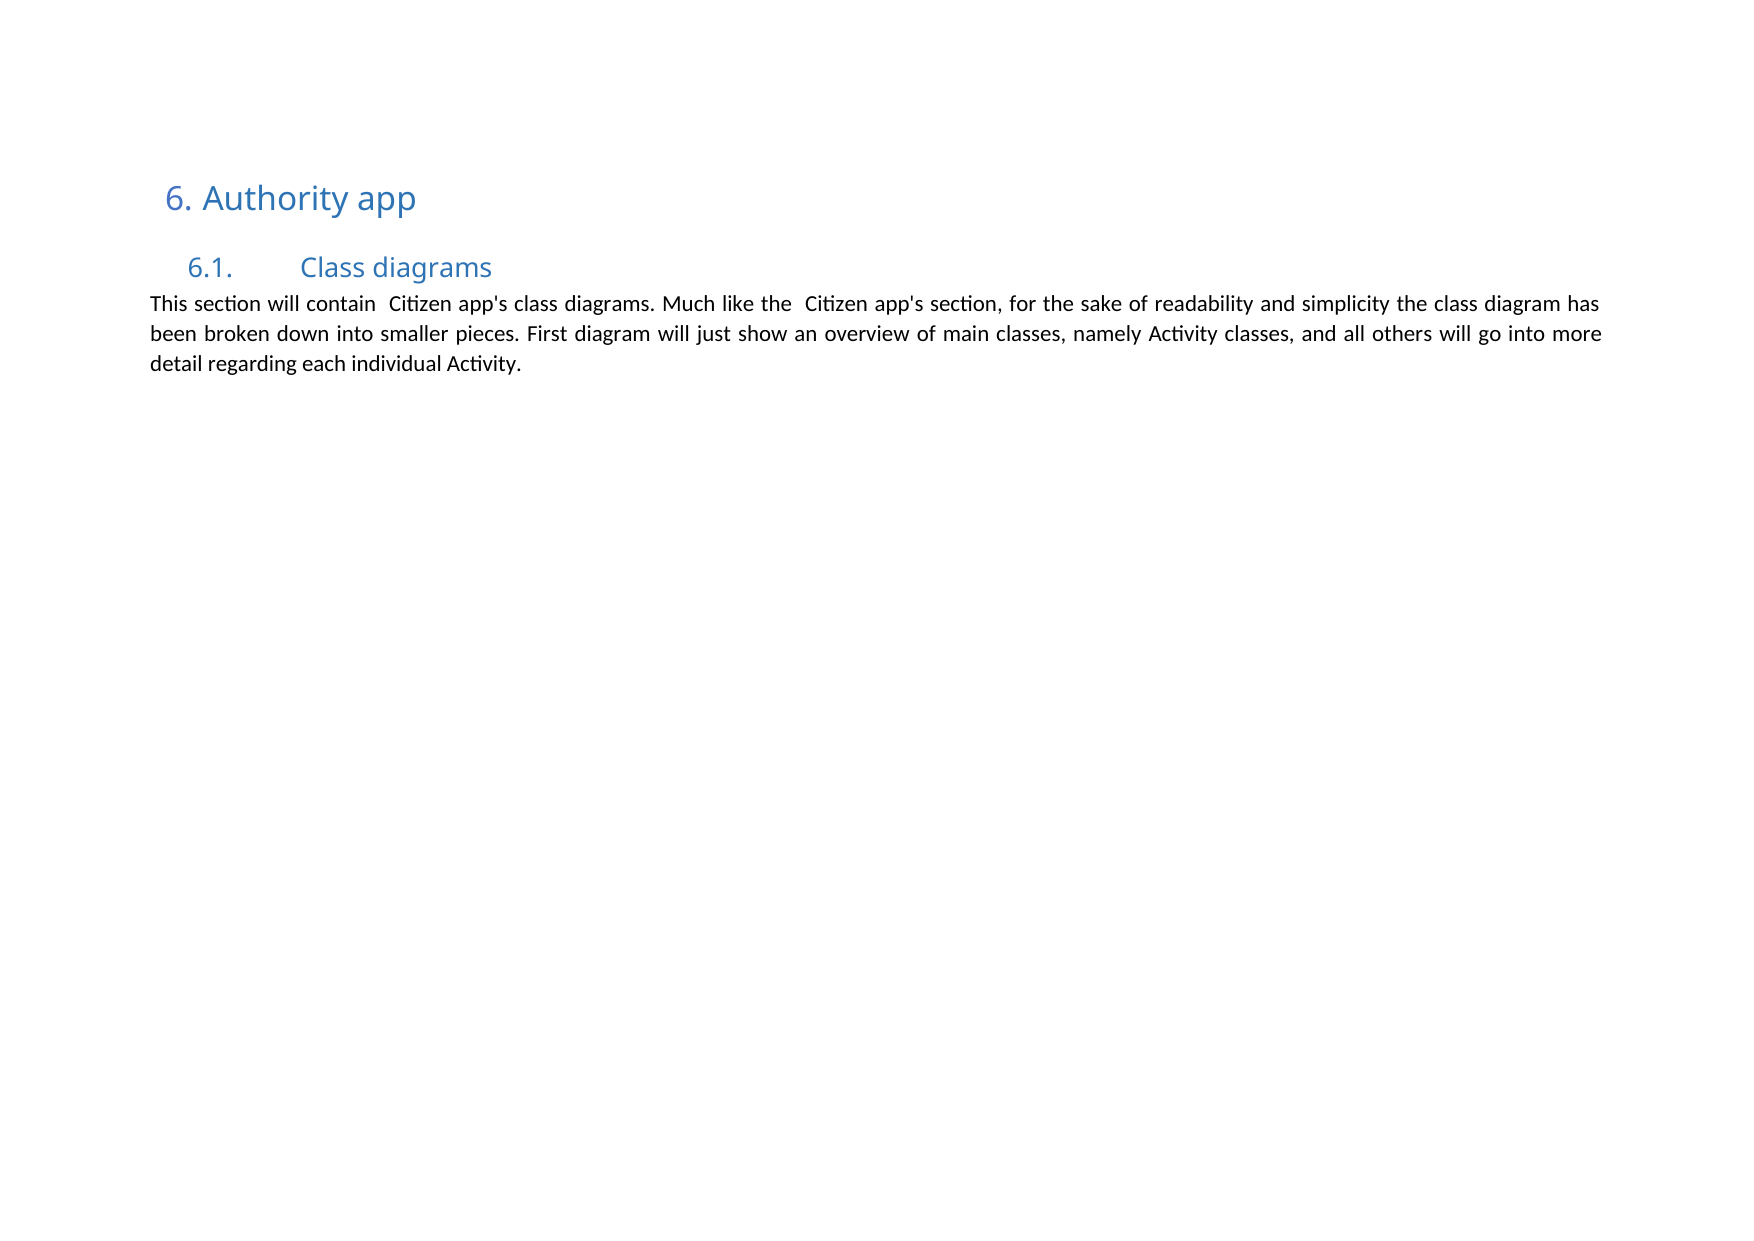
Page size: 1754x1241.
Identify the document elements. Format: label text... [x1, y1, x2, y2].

text This section will contain Citizen app's class diagrams. Much like the Citizen app's section, for the sake of readability and simplicity the class diagram has been broken down into smaller pieces. First diagram will just show an overview of main classes, namely Activity classes, and all others will go into more detail regarding each individual Activity. [150, 289, 1604, 377]
subtitle Authority app [165, 175, 1604, 220]
subtitle Class diagrams [187, 249, 1604, 286]
